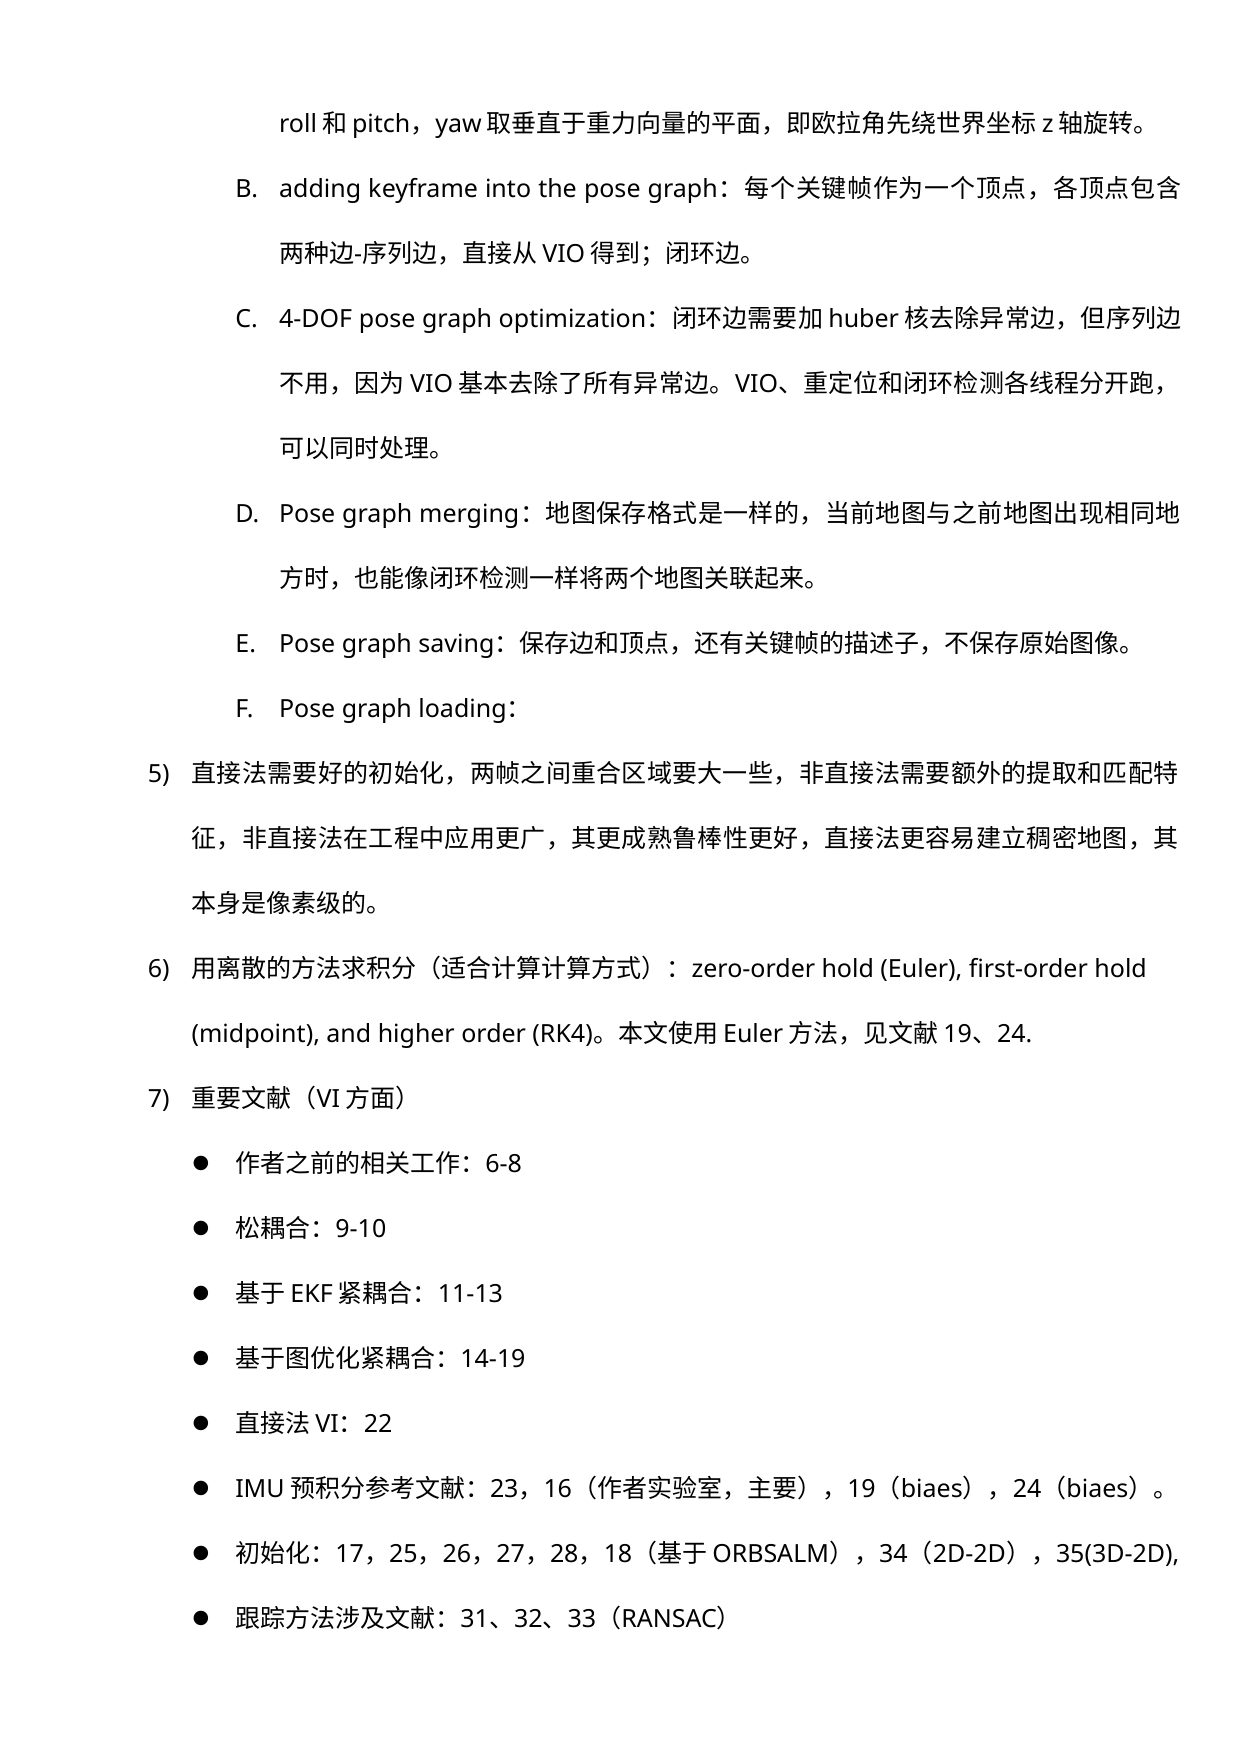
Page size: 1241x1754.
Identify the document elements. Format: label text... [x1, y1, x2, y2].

list 4-DOF pose graph optimization：闭环边需要加huber核去除异常边，但序列边不用，因为VIO基本去除了所有异常边。VIO、重定位和闭环检测各线程分开跑，可以同时处理。 [235, 284, 1181, 479]
list 基于EKF紧耦合：11-13 [191, 1259, 1181, 1324]
list Pose graph merging：地图保存格式是一样的，当前地图与之前地图出现相同地方时，也能像闭环检测一样将两个地图关联起来。 [235, 479, 1181, 609]
list (midpoint), and higher order (RK4)。本文使用Euler方法，见文献19、24. [191, 999, 1181, 1064]
list 初始化：17，25，26，27，28，18（基于ORBSALM），34（2D-2D），35(3D-2D), [191, 1519, 1181, 1584]
list Pose graph saving：保存边和顶点，还有关键帧的描述子，不保存原始图像。 [235, 609, 1181, 674]
list adding keyframe into the pose graph：每个关键帧作为一个顶点，各顶点包含两种边-序列边，直接从VIO得到；闭环边。 [235, 154, 1181, 284]
list 跟踪方法涉及文献：31、32、33（RANSAC） [191, 1584, 1181, 1649]
list Pose graph loading： [235, 674, 1181, 739]
list 直接法VI：22 [191, 1389, 1181, 1454]
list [235, 89, 1181, 154]
list 基于图优化紧耦合：14-19 [191, 1324, 1181, 1389]
list 作者之前的相关工作：6-8 [191, 1129, 1181, 1194]
list 松耦合：9-10 [191, 1194, 1181, 1259]
list 重要文献（VI方面） [148, 1064, 1181, 1129]
list IMU预积分参考文献：23，16（作者实验室，主要），19（biaes），24（biaes）。 [191, 1454, 1181, 1519]
list 用离散的方法求积分（适合计算计算方式）：zero-order hold (Euler), first-order hold [148, 934, 1181, 999]
list 直接法需要好的初始化，两帧之间重合区域要大一些，非直接法需要额外的提取和匹配特征，非直接法在工程中应用更广，其更成熟鲁棒性更好，直接法更容易建立稠密地图，其本身是像素级的。 [148, 739, 1181, 934]
